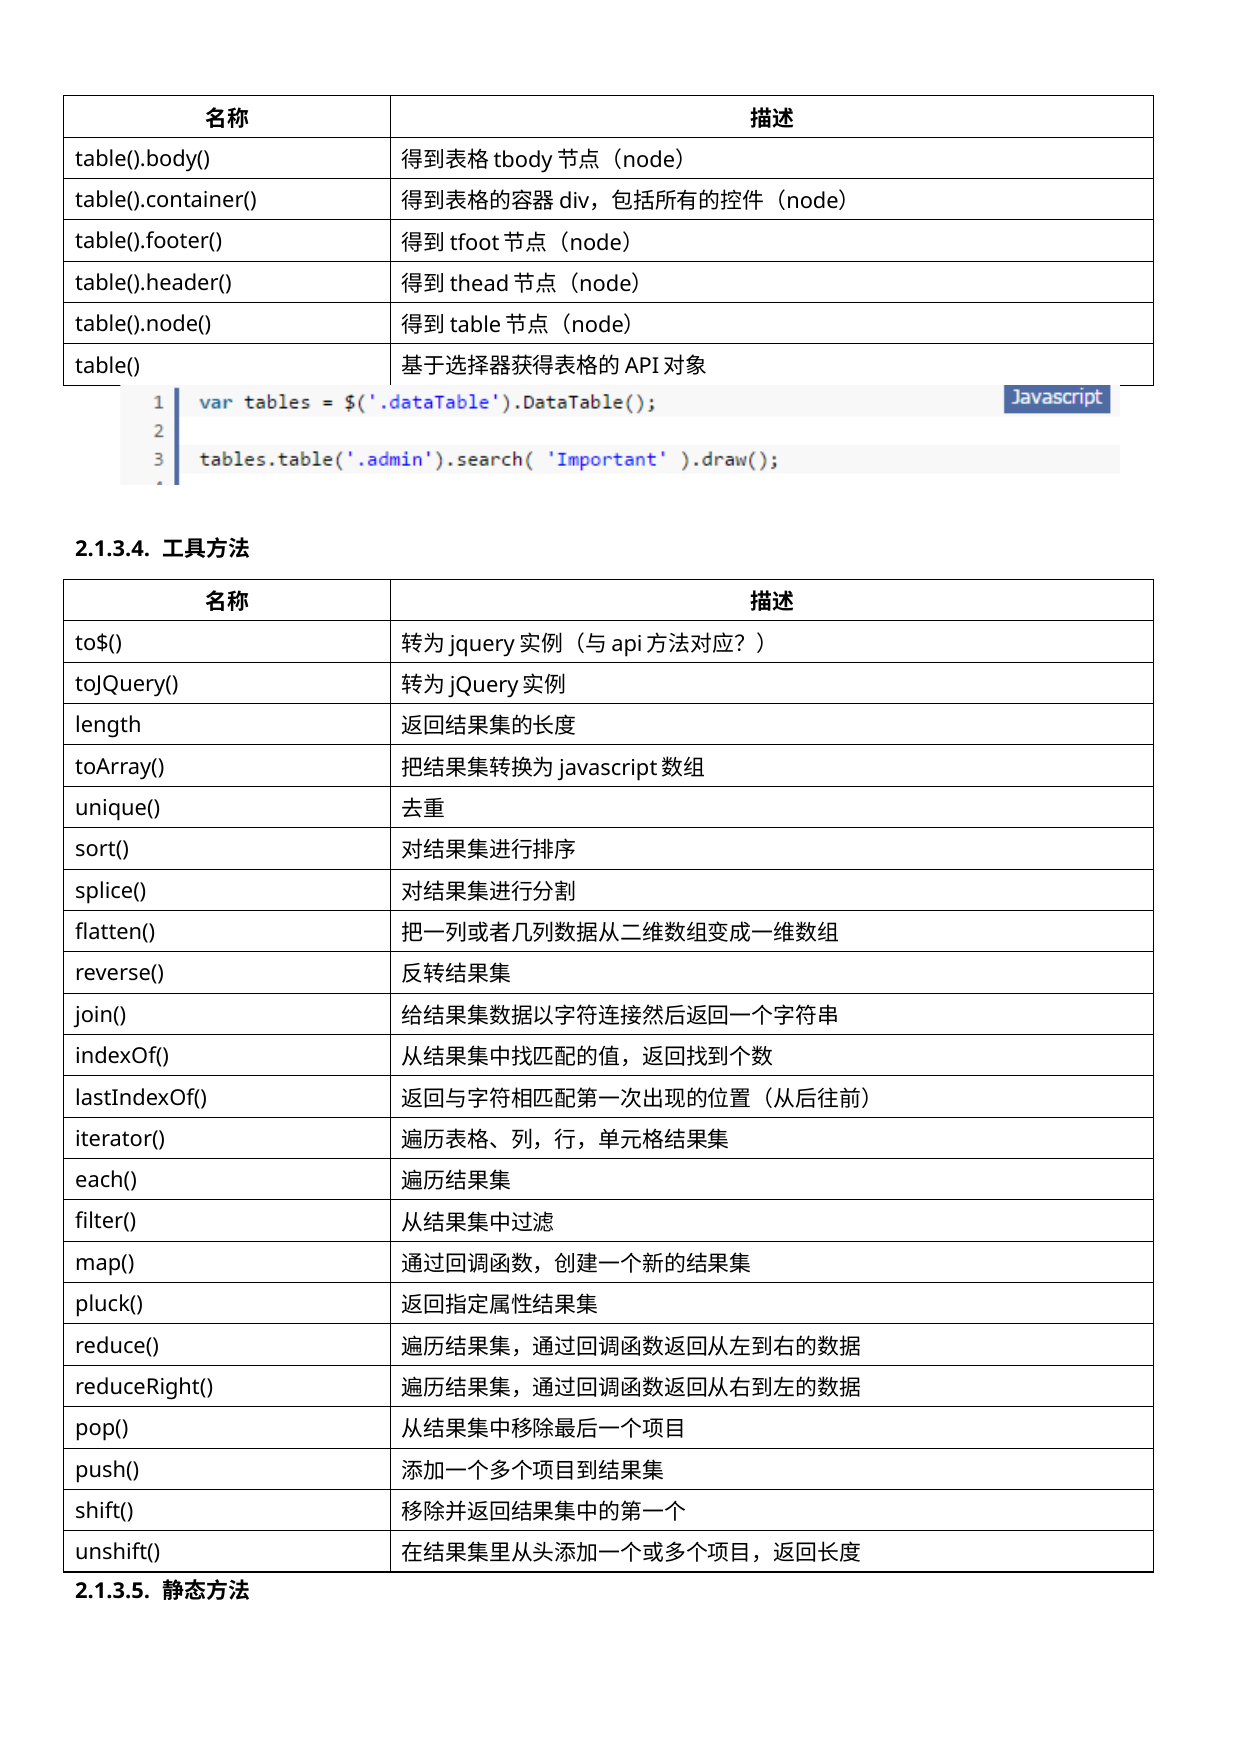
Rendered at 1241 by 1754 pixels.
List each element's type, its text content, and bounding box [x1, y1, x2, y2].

table_cell indexOf() [64, 1035, 390, 1075]
table_cell 得到table节点（node） [391, 303, 1153, 343]
table_cell 得到thead节点（node） [391, 262, 1153, 302]
table_header 名称 [64, 580, 390, 620]
table_cell sort() [64, 828, 390, 868]
table_header 描述 [391, 96, 1153, 137]
table_cell filter() [64, 1200, 390, 1241]
table_cell 遍历表格、列，行，单元格结果集 [391, 1118, 1153, 1158]
table_cell 把结果集转换为javascript数组 [391, 745, 1153, 786]
table_cell 转为jQuery实例 [391, 663, 1153, 703]
table_cell lastIndexOf() [64, 1076, 390, 1117]
table_cell flatten() [64, 911, 390, 951]
text 静态方法 [75, 1572, 1165, 1605]
table_cell table() [64, 344, 390, 385]
table_cell each() [64, 1159, 390, 1199]
table_cell unshift() [64, 1531, 390, 1571]
table_cell table().container() [64, 179, 390, 219]
table_cell 对结果集进行分割 [391, 870, 1153, 910]
table_cell 得到表格的容器div，包括所有的控件（node） [391, 179, 1153, 219]
table_cell 去重 [391, 787, 1153, 827]
table_cell 在结果集里从头添加一个或多个项目，返回长度 [391, 1531, 1153, 1571]
table_cell table().node() [64, 303, 390, 343]
table_cell 移除并返回结果集中的第一个 [391, 1490, 1153, 1530]
table_cell table().header() [64, 262, 390, 302]
table_cell splice() [64, 870, 390, 910]
table_cell table().body() [64, 138, 390, 178]
table_cell length [64, 704, 390, 744]
table_cell 通过回调函数，创建一个新的结果集 [391, 1242, 1153, 1282]
table_header 名称 [64, 96, 390, 137]
table_cell iterator() [64, 1118, 390, 1158]
table_cell 返回结果集的长度 [391, 704, 1153, 744]
table_cell 从结果集中找匹配的值，返回找到个数 [391, 1035, 1153, 1075]
table_cell to$() [64, 621, 390, 662]
text 工具方法 [75, 531, 1165, 563]
table_cell map() [64, 1242, 390, 1282]
table_cell 添加一个多个项目到结果集 [391, 1449, 1153, 1489]
table_cell 得到表格tbody节点（node） [391, 138, 1153, 178]
table_cell pop() [64, 1407, 390, 1447]
table_cell 返回与字符相匹配第一次出现的位置（从后往前） [391, 1076, 1153, 1117]
table_cell 基于选择器获得表格的API对象 [391, 344, 1153, 385]
table_cell 遍历结果集 [391, 1159, 1153, 1199]
table_cell 遍历结果集，通过回调函数返回从左到右的数据 [391, 1324, 1153, 1365]
table_cell 从结果集中移除最后一个项目 [391, 1407, 1153, 1447]
table_cell shift() [64, 1490, 390, 1530]
table_cell toArray() [64, 745, 390, 786]
table_cell join() [64, 994, 390, 1034]
table_cell 得到tfoot节点（node） [391, 220, 1153, 261]
table_cell reduce() [64, 1324, 390, 1365]
table_cell 把一列或者几列数据从二维数组变成一维数组 [391, 911, 1153, 951]
table_cell toJQuery() [64, 663, 390, 703]
table_header 描述 [391, 580, 1153, 620]
table_cell reverse() [64, 952, 390, 992]
table_cell pluck() [64, 1283, 390, 1323]
table_cell 给结果集数据以字符连接然后返回一个字符串 [391, 994, 1153, 1034]
table_cell push() [64, 1449, 390, 1489]
table_cell 遍历结果集，通过回调函数返回从右到左的数据 [391, 1366, 1153, 1406]
table_cell 返回指定属性结果集 [391, 1283, 1153, 1323]
table_cell reduceRight() [64, 1366, 390, 1406]
picture [120, 385, 1120, 485]
table_cell 转为jquery实例（与api方法对应？） [391, 621, 1153, 662]
table_cell 对结果集进行排序 [391, 828, 1153, 868]
table_cell 从结果集中过滤 [391, 1200, 1153, 1241]
table_cell 反转结果集 [391, 952, 1153, 992]
table_cell unique() [64, 787, 390, 827]
table_cell table().footer() [64, 220, 390, 261]
